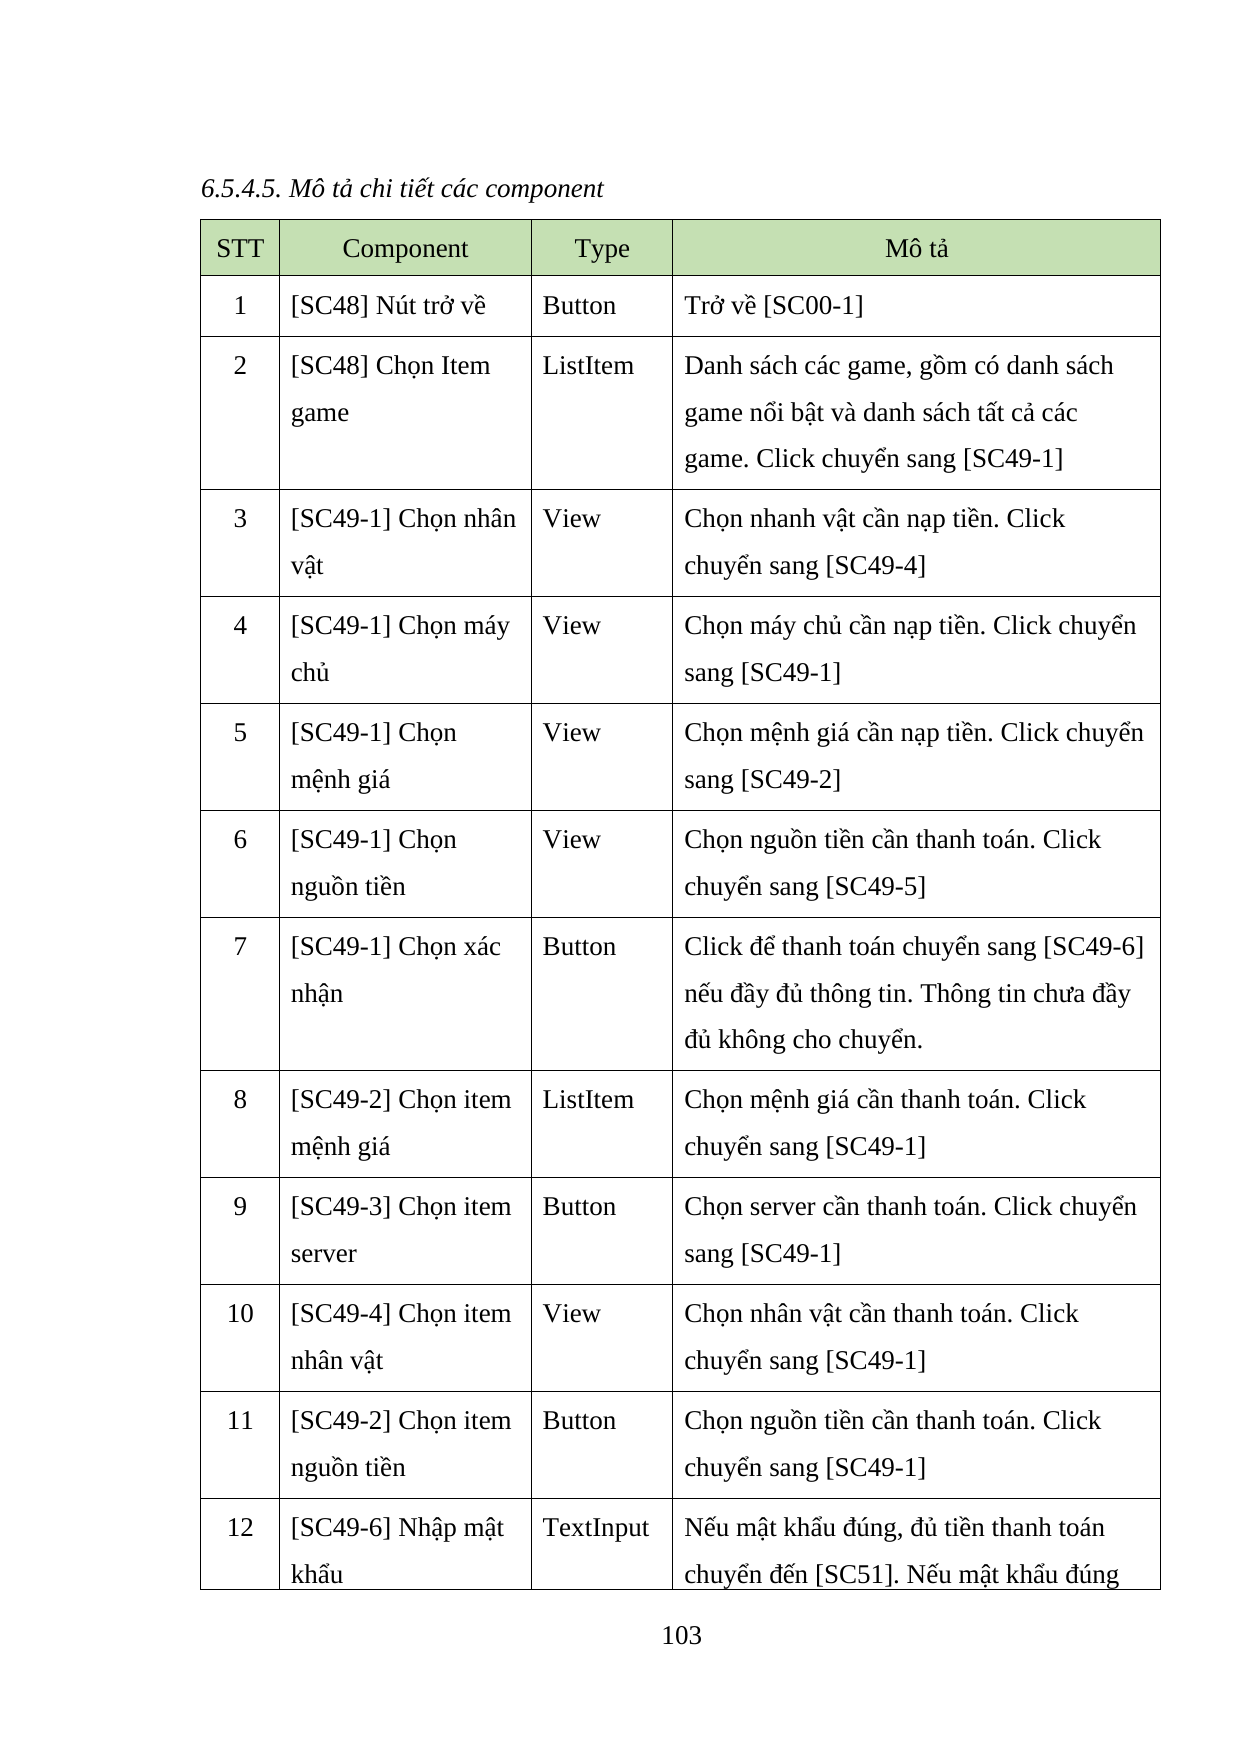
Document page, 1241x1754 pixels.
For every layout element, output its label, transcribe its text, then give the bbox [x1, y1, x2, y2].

table_cell [SC49-2] Chọn item mệnh giá [280, 1071, 531, 1177]
table_cell [SC49-1] Chọn nhân vật [280, 490, 531, 596]
table_cell Button [532, 918, 672, 1070]
table_cell View [532, 704, 672, 810]
table_cell 11 [201, 1392, 279, 1498]
table_cell 2 [201, 337, 279, 489]
table_cell Button [532, 276, 672, 336]
table_cell [SC49-1] Chọn mệnh giá [280, 704, 531, 810]
table_cell [SC49-2] Chọn item nguồn tiền [280, 1392, 531, 1498]
table_cell [SC49-1] Chọn máy chủ [280, 597, 531, 703]
table_cell 10 [201, 1285, 279, 1391]
table_cell 5 [201, 704, 279, 810]
table_cell View [532, 1285, 672, 1391]
table_header STT [201, 220, 279, 275]
table_cell Danh sách các game, gồm có danh sách game nổi bật và danh sách tất cả các game. Click chuyển sang [SC49-1] [673, 337, 1160, 489]
subtitle Mô tả chi tiết các component [201, 172, 1162, 203]
table_cell Chọn nguồn tiền cần thanh toán. Click chuyển sang [SC49-5] [673, 811, 1160, 917]
table_cell [SC49-3] Chọn item server [280, 1178, 531, 1284]
table_header Type [532, 220, 672, 275]
table_cell Button [532, 1392, 672, 1498]
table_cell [673, 1499, 1160, 1589]
table_cell [SC49-1] Chọn xác nhận [280, 918, 531, 1070]
table_cell Chọn máy chủ cần nạp tiền. Click chuyển sang [SC49-1] [673, 597, 1160, 703]
table_header Component [280, 220, 531, 275]
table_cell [280, 1499, 531, 1589]
table_cell Trở về [SC00-1] [673, 276, 1160, 336]
table_cell TextInput [532, 1499, 672, 1589]
table_cell 6 [201, 811, 279, 917]
table_cell View [532, 597, 672, 703]
table_cell 3 [201, 490, 279, 596]
table_cell Chọn nhanh vật cần nạp tiền. Click chuyển sang [SC49-4] [673, 490, 1160, 596]
table_cell 7 [201, 918, 279, 1070]
table_cell Chọn nhân vật cần thanh toán. Click chuyển sang [SC49-1] [673, 1285, 1160, 1391]
table_cell 8 [201, 1071, 279, 1177]
table_cell View [532, 490, 672, 596]
table_cell 4 [201, 597, 279, 703]
table_cell [SC48] Chọn Item game [280, 337, 531, 489]
table_cell Chọn mệnh giá cần thanh toán. Click chuyển sang [SC49-1] [673, 1071, 1160, 1177]
table_cell Button [532, 1178, 672, 1284]
table_cell [SC49-1] Chọn nguồn tiền [280, 811, 531, 917]
table_cell Click để thanh toán chuyển sang [SC49-6] nếu đầy đủ thông tin. Thông tin chưa đầy đủ không cho chuyển. [673, 918, 1160, 1070]
table_cell ListItem [532, 1071, 672, 1177]
table_cell ListItem [532, 337, 672, 489]
table_cell 1 [201, 276, 279, 336]
table_cell 12 [201, 1499, 279, 1589]
table_cell View [532, 811, 672, 917]
table_cell [SC49-4] Chọn item nhân vật [280, 1285, 531, 1391]
table_cell 9 [201, 1178, 279, 1284]
table_header Mô tả [673, 220, 1160, 275]
table_cell Chọn server cần thanh toán. Click chuyển sang [SC49-1] [673, 1178, 1160, 1284]
table_cell Chọn mệnh giá cần nạp tiền. Click chuyển sang [SC49-2] [673, 704, 1160, 810]
table_cell Chọn nguồn tiền cần thanh toán. Click chuyển sang [SC49-1] [673, 1392, 1160, 1498]
table_cell [SC48] Nút trở về [280, 276, 531, 336]
